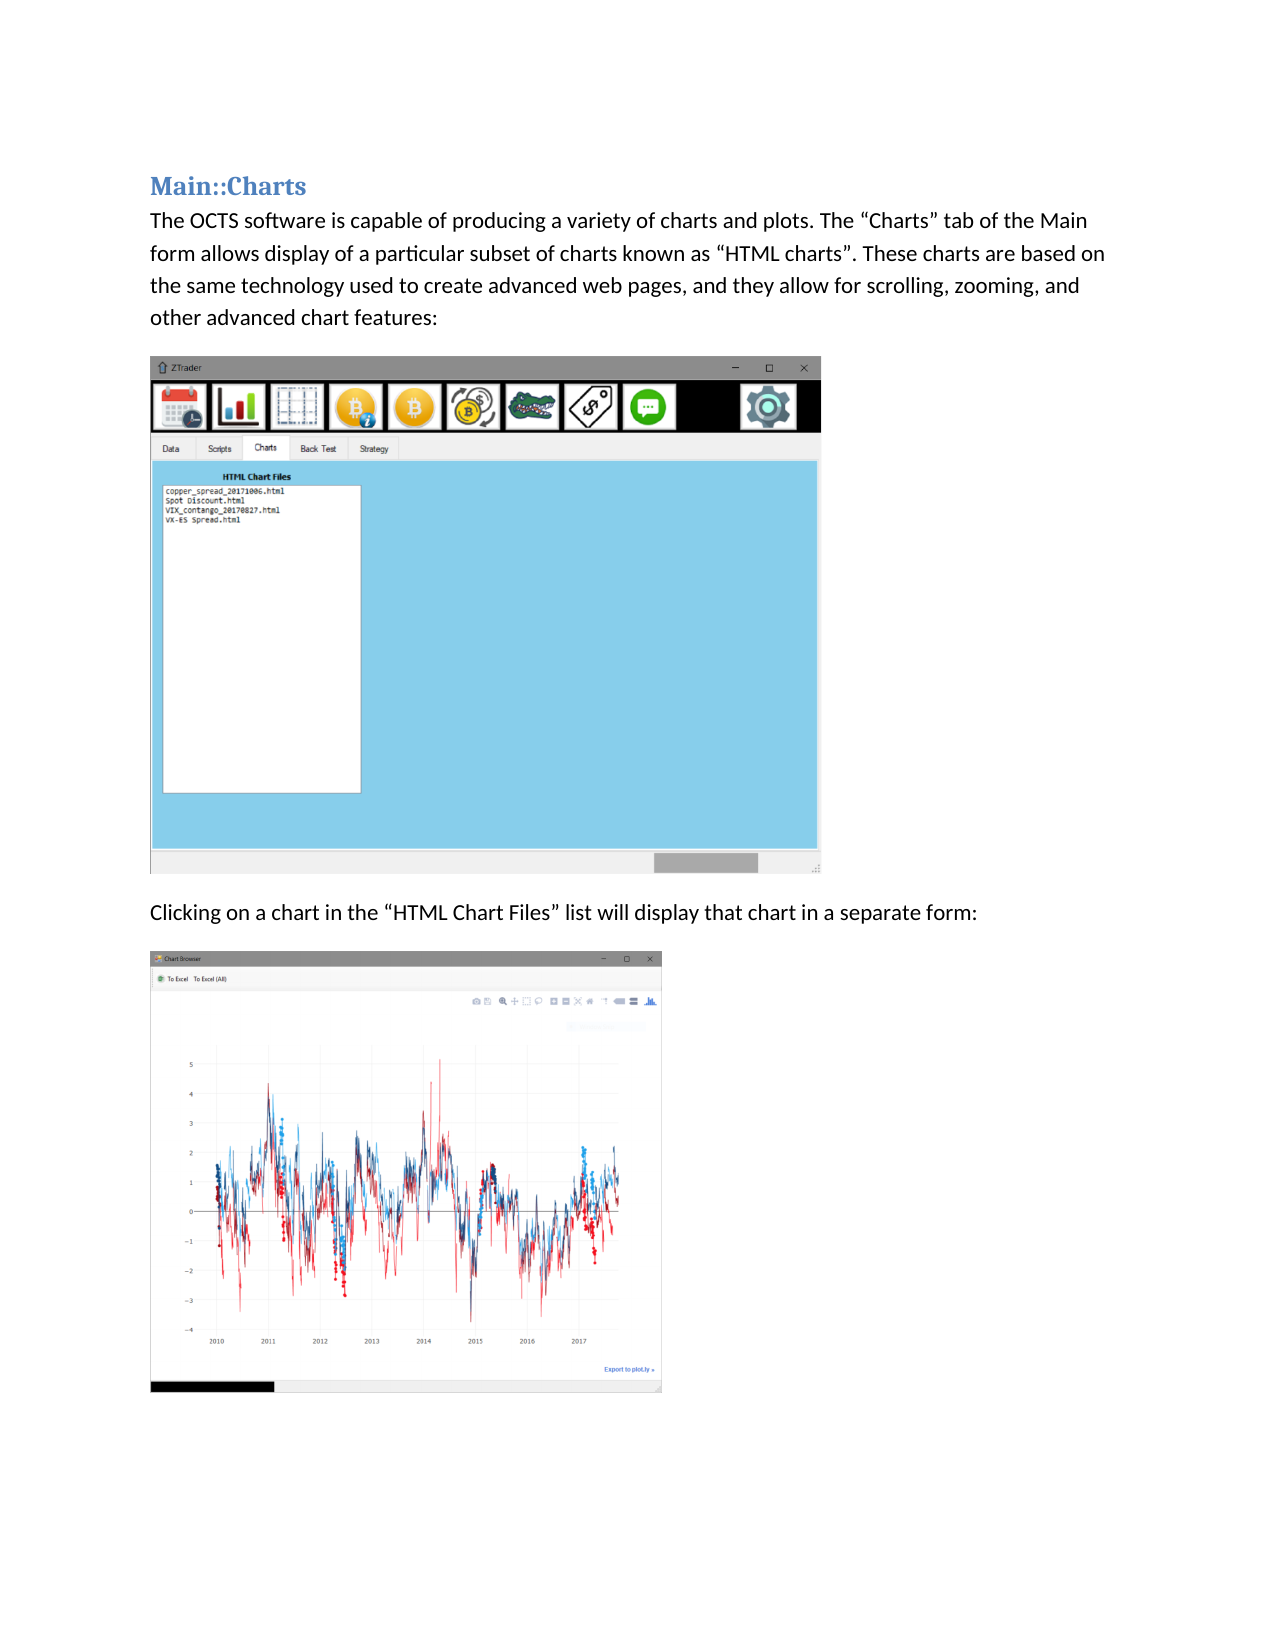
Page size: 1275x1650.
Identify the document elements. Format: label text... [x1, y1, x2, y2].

picture [150, 951, 662, 1393]
picture [150, 356, 822, 874]
text Clicking on a chart in the “HTML Chart Files” list will display that chart in a separate form: [150, 898, 1125, 926]
subtitle Main::Charts [150, 171, 1125, 202]
text The OCTS software is capable of producing a variety of charts and plots. The “Charts” tab of the Main form allows display of a particular subset of charts known as “HTML charts”. These charts are based on the same technology used to create advanced web pages, and they allow for scrolling, zooming, and other advanced chart features: [150, 207, 1125, 331]
